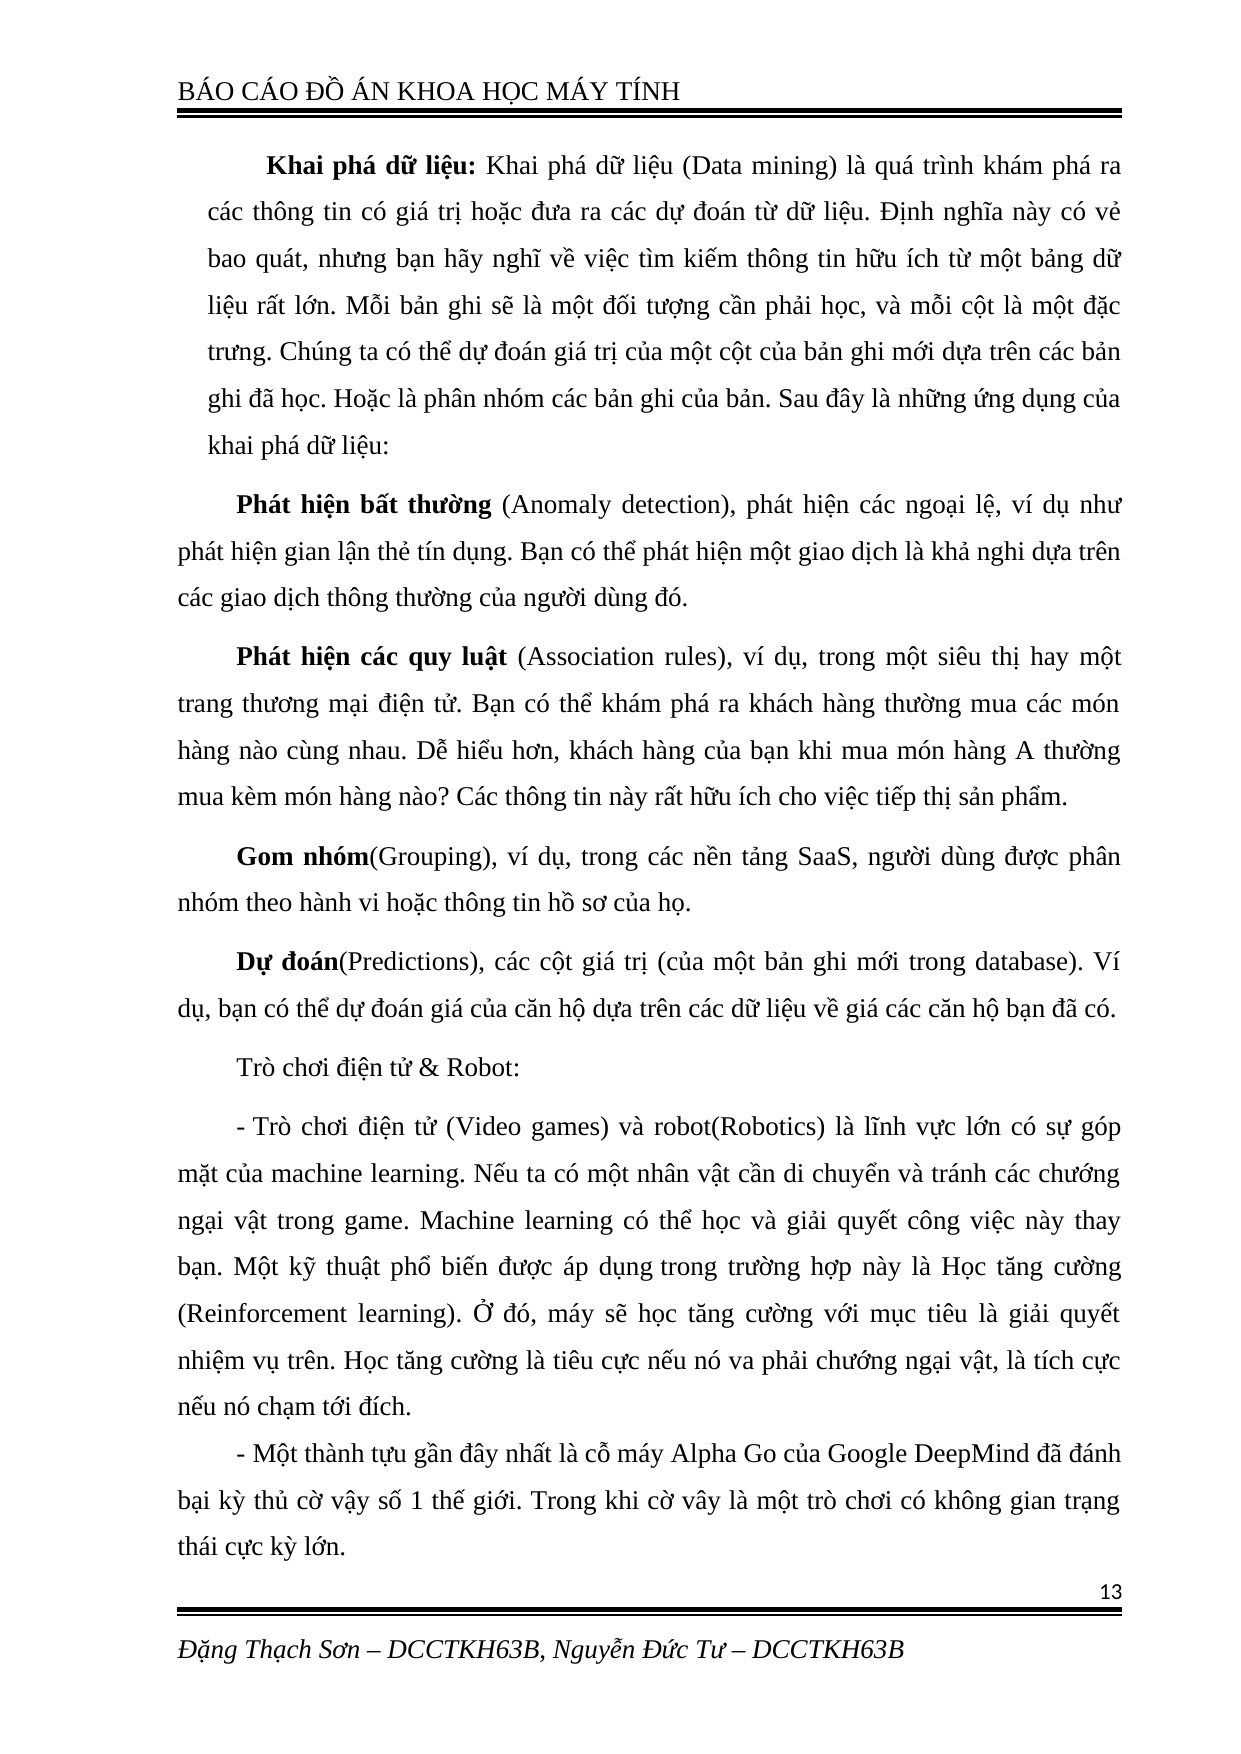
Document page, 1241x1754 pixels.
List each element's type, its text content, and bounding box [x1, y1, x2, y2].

text Phát hiện các quy luật (Association rules), ví dụ, trong một siêu thị hay một trang thương mại điện tử. Bạn có thể khám phá ra khách hàng thường mua các món hàng nào cùng nhau. Dễ hiểu hơn, khách hàng của bạn khi mua món hàng A thường mua kèm món hàng nào? Các thông tin này rất hữu ích cho việc tiếp thị sản phẩm. [177, 641, 1122, 812]
subtitle Trò chơi điện tử & Robot: [177, 1051, 1122, 1082]
list Một thành tựu gần đây nhất là cỗ máy Alpha Go của Google DeepMind đã đánh bại kỳ thủ cờ vậy số 1 thế giới. Trong khi cờ vây là một trò chơi có không gian trạng thái cực kỳ lớn. [177, 1437, 1122, 1562]
text Phát hiện bất thường (Anomaly detection), phát hiện các ngoại lệ, ví dụ như phát hiện gian lận thẻ tín dụng. Bạn có thể phát hiện một giao dịch là khả nghi dựa trên các giao dịch thông thường của người dùng đó. [177, 488, 1122, 612]
text Gom nhóm(Grouping), ví dụ, trong các nền tảng SaaS, người dùng được phân nhóm theo hành vi hoặc thông tin hồ sơ của họ. [177, 840, 1122, 917]
subtitle Khai phá dữ liệu: Khai phá dữ liệu (Data mining) là quá trình khám phá ra các thông tin có giá trị hoặc đưa ra các dự đoán từ dữ liệu. Định nghĩa này có vẻ bao quát, nhưng bạn hãy nghĩ về việc tìm kiếm thông tin hữu ích từ một bảng dữ liệu rất lớn. Mỗi bản ghi sẽ là một đối tượng cần phải học, và mỗi cột là một đặc trưng. Chúng ta có thể dự đoán giá trị của một cột của bản ghi mới dựa trên các bản ghi đã học. Hoặc là phân nhóm các bản ghi của bản. Sau đây là những ứng dụng của khai phá dữ liệu: [207, 149, 1122, 460]
list Trò chơi điện tử (Video games) và robot(Robotics) là lĩnh vực lớn có sự góp mặt của machine learning. Nếu ta có một nhân vật cần di chuyển và tránh các chướng ngại vật trong game. Machine learning có thể học và giải quyết công việc này thay bạn. Một kỹ thuật phổ biến được áp dụng trong trường hợp này là Học tăng cường (Reinforcement learning). Ở đó, máy sẽ học tăng cường với mục tiêu là giải quyết nhiệm vụ trên. Học tăng cường là tiêu cực nếu nó va phải chướng ngại vật, là tích cực nếu nó chạm tới đích. [177, 1111, 1122, 1422]
text Dự đoán(Predictions), các cột giá trị (của một bản ghi mới trong database). Ví dụ, bạn có thể dự đoán giá của căn hộ dựa trên các dữ liệu về giá các căn hộ bạn đã có. [177, 946, 1122, 1023]
